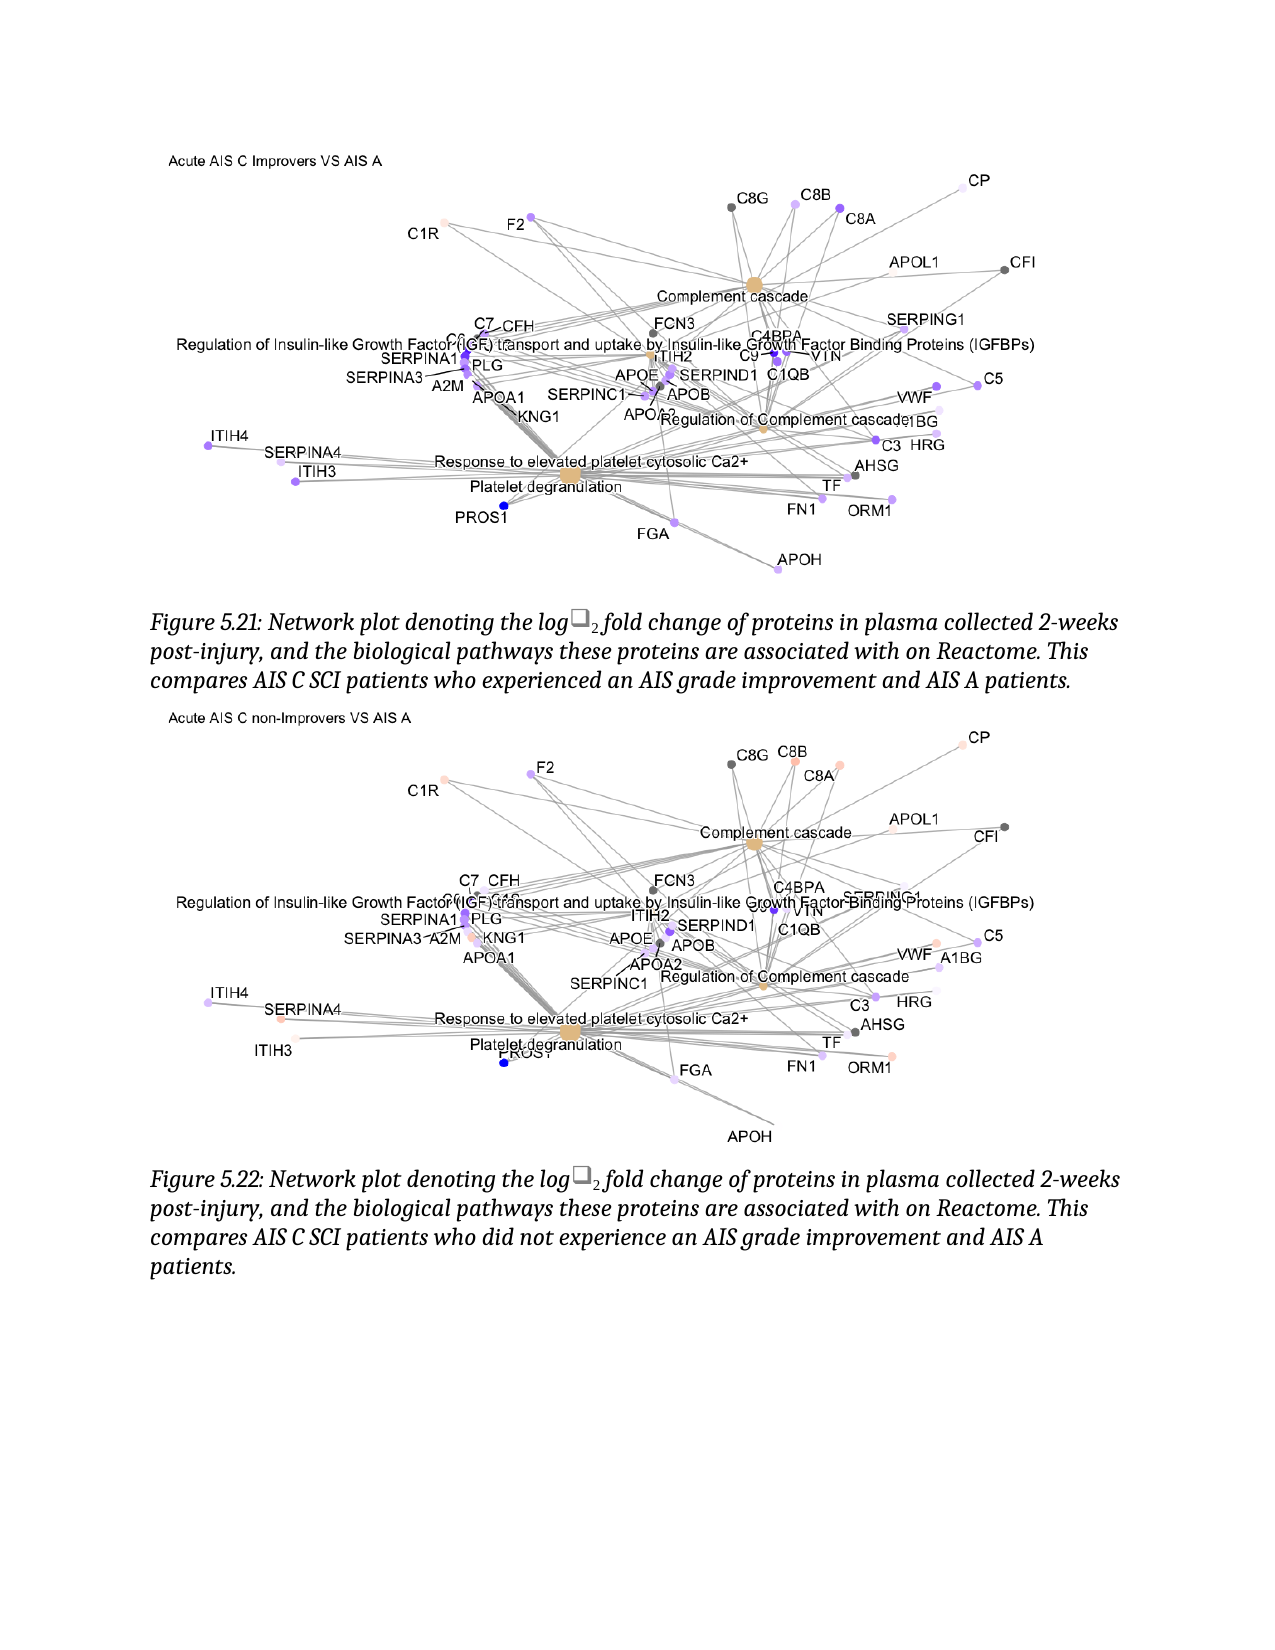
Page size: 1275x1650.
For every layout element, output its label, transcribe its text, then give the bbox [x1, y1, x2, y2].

picture [168, 150, 1044, 588]
text Figure 5.22: Network plot denoting the log fold change of proteins in plasma collected 2-weeks post-injury, and the biological pathways these proteins are associated with on Reactome. This compares AIS C SCI patients who did not experience an AIS grade improvement and AIS A patients. [150, 1165, 1125, 1280]
picture [168, 707, 1044, 1145]
text Figure 5.21: Network plot denoting the log fold change of proteins in plasma collected 2-weeks post-injury, and the biological pathways these proteins are associated with on Reactome. This compares AIS C SCI patients who experienced an AIS grade improvement and AIS A patients. [150, 608, 1125, 694]
